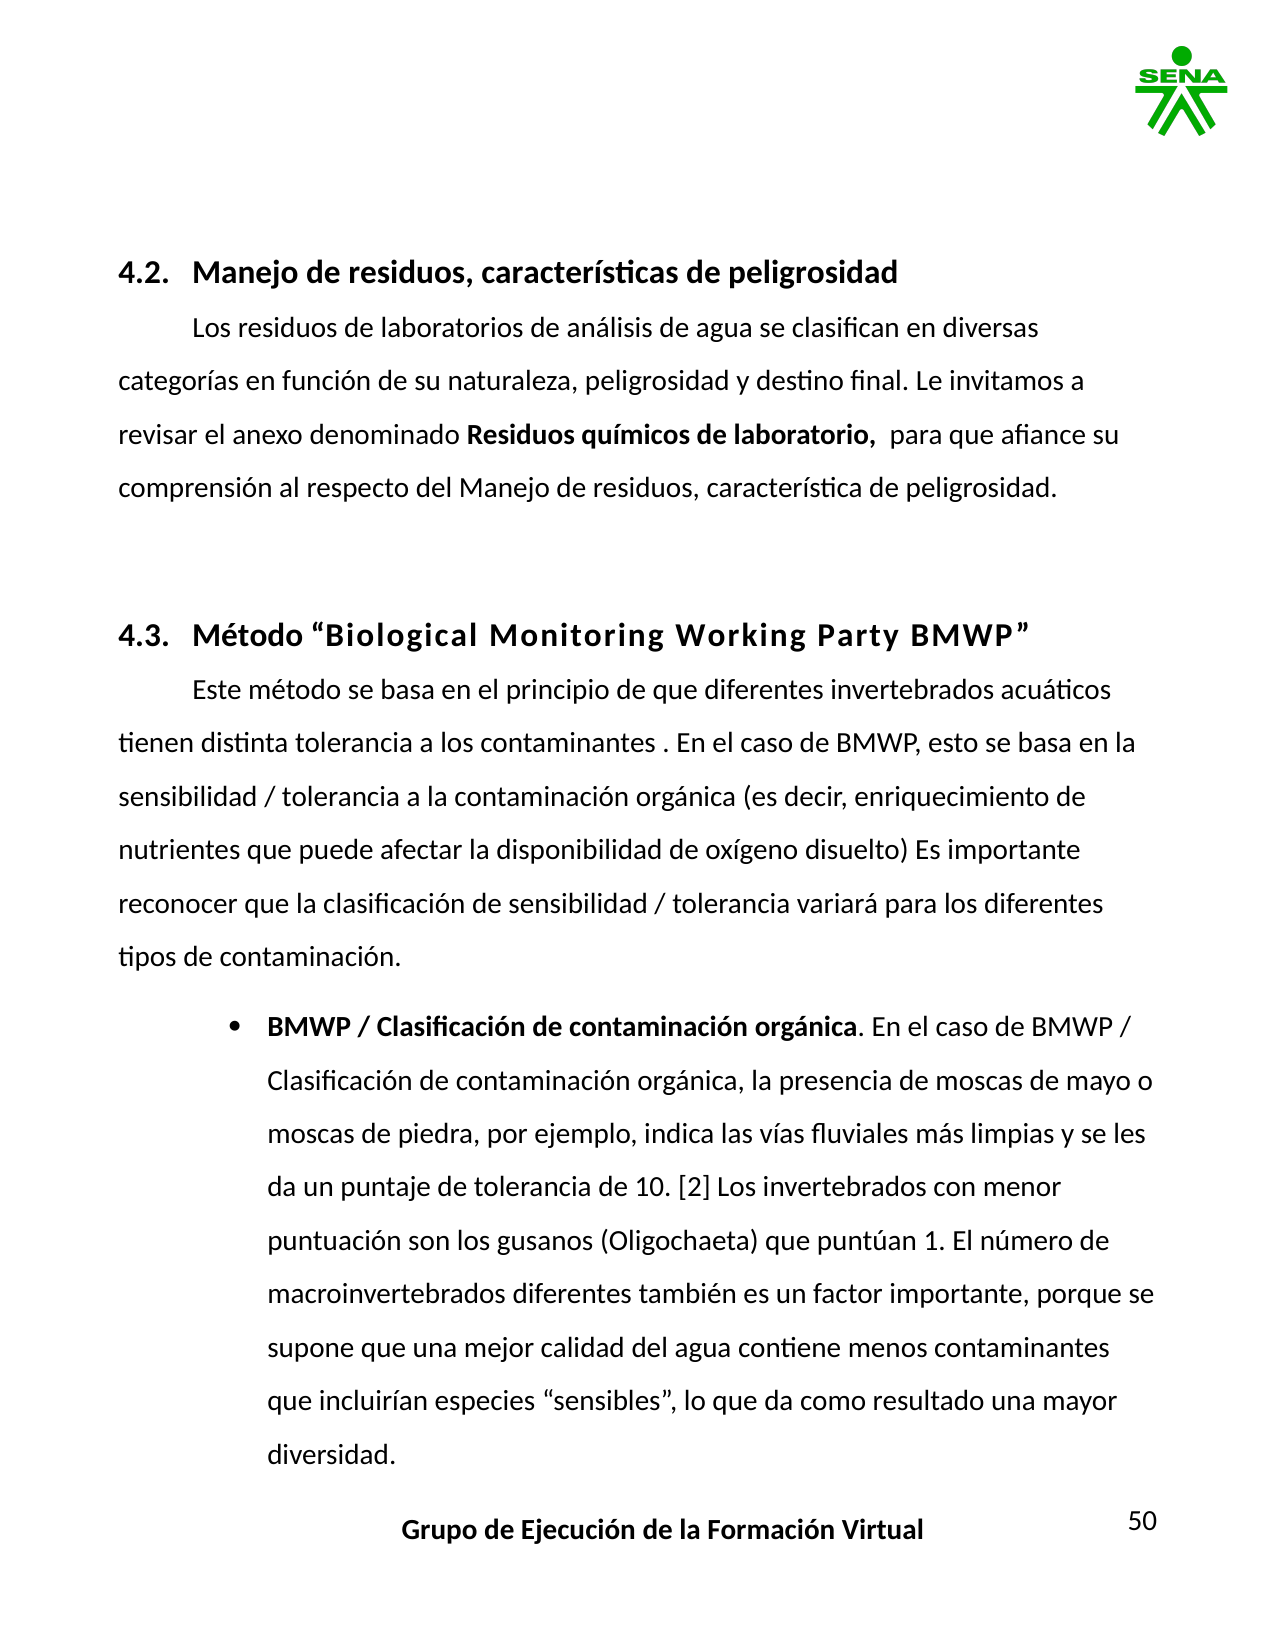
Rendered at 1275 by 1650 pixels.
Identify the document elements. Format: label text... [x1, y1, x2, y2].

list BMWP / Clasificación de contaminación orgánica. En el caso de BMWP / Clasificación de contaminación orgánica, la presencia de moscas de mayo o moscas de piedra, por ejemplo, indica las vías fluviales más limpias y se les da un puntaje de tolerancia de 10. [2] Los invertebrados con menor puntuación son los gusanos (Oligochaeta) que puntúan 1. El número de macroinvertebrados diferentes también es un factor importante, porque se supone que una mejor calidad del agua contiene menos contaminantes que incluirían especies “sensibles”, lo que da como resultado una mayor diversidad. [229, 1008, 1157, 1471]
text Este método se basa en el principio de que diferentes invertebrados acuáticos tienen distinta tolerancia a los contaminantes . En el caso de BMWP, esto se basa en la sensibilidad / tolerancia a la contaminación orgánica (es decir, enriquecimiento de nutrientes que puede afectar la disponibilidad de oxígeno disuelto) Es importante reconocer que la clasificación de sensibilidad / tolerancia variará para los diferentes tipos de contaminación. [118, 671, 1157, 974]
text Los residuos de laboratorios de análisis de agua se clasifican en diversas categorías en función de su naturaleza, peligrosidad y destino final. Le invitamos a revisar el anexo denominado Residuos químicos de laboratorio, para que afiance su comprensión al respecto del Manejo de residuos, característica de peligrosidad. [118, 309, 1157, 505]
subtitle Método “Biological Monitoring Working Party BMWP” [118, 613, 1157, 654]
subtitle Manejo de residuos, características de peligrosidad [118, 251, 1157, 292]
picture [1135, 46, 1228, 136]
